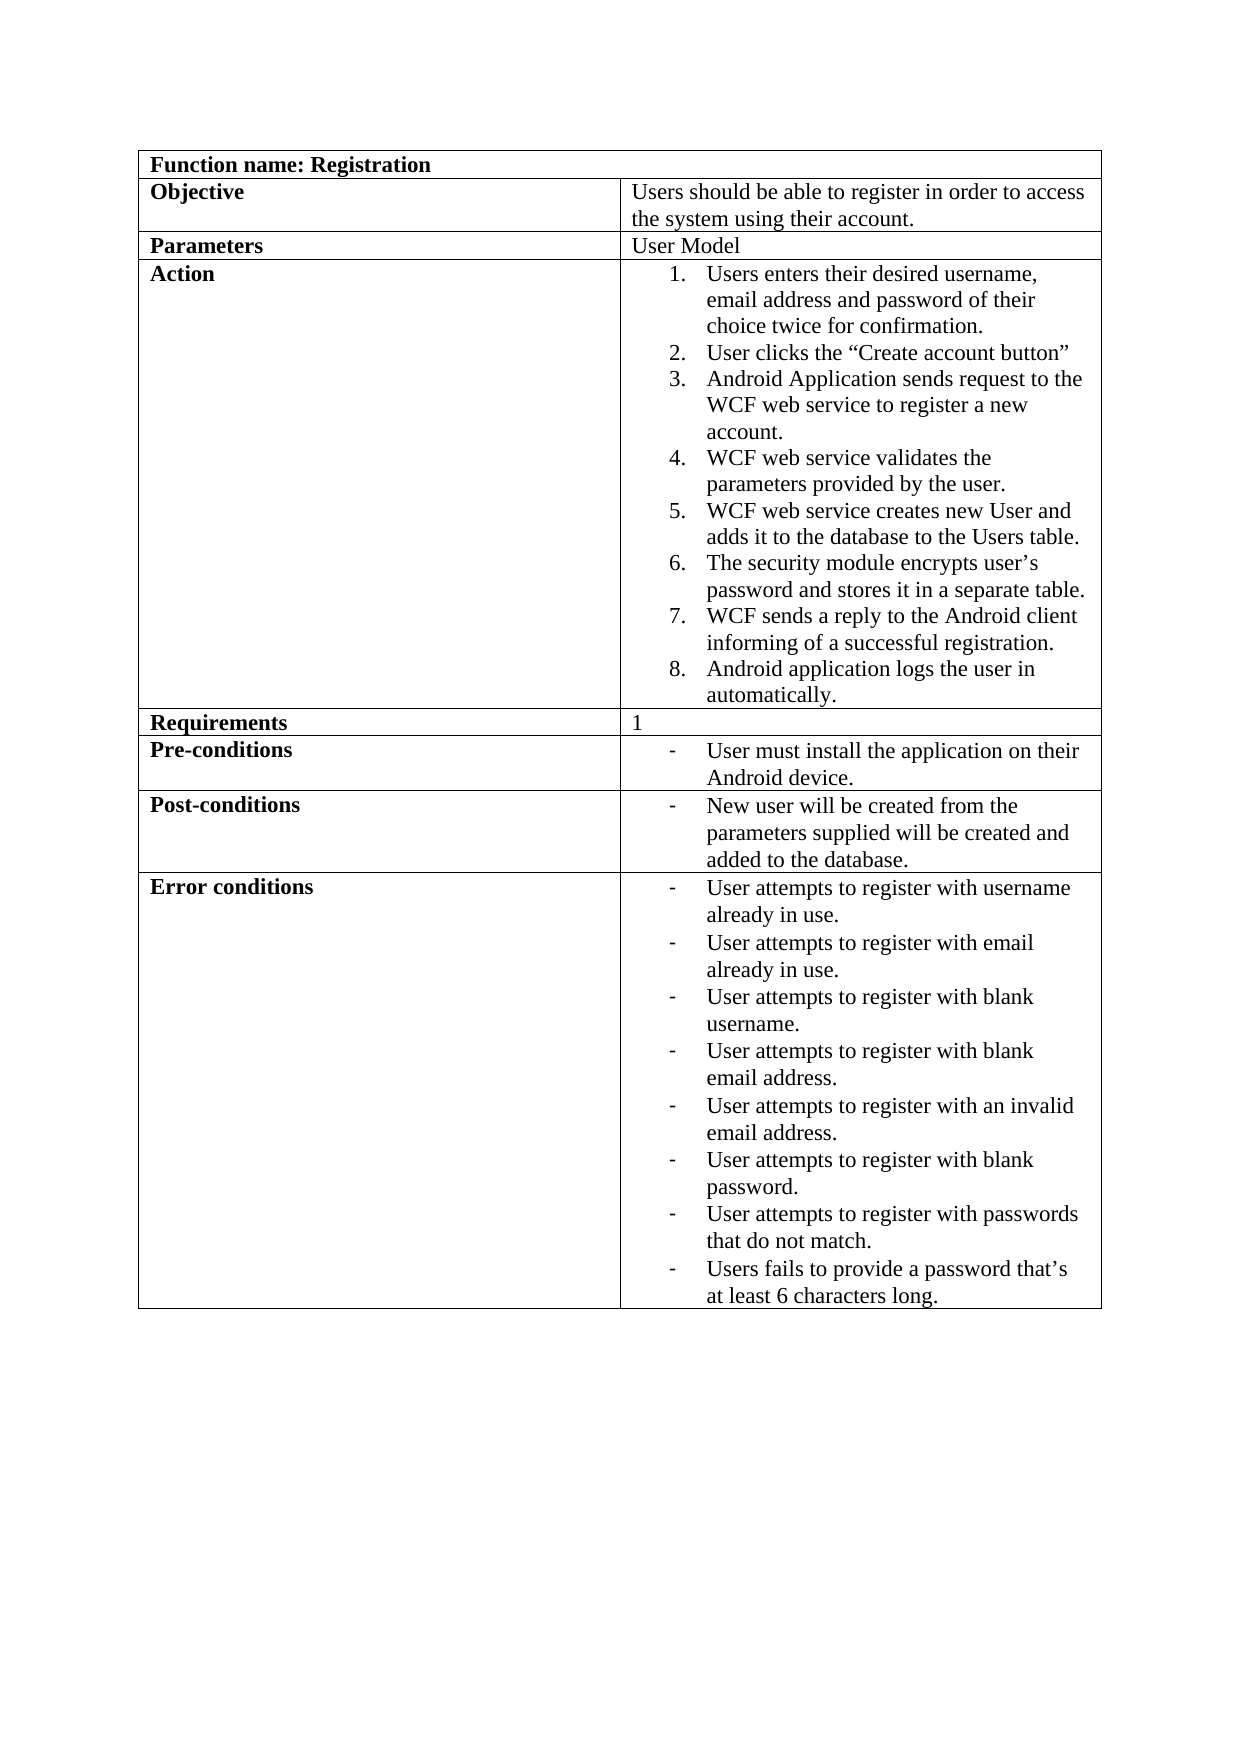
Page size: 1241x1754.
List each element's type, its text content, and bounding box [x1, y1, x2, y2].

table_cell Objective [139, 179, 620, 231]
table_header Function name: Registration [139, 151, 1101, 177]
table_cell Pre-conditions [139, 736, 620, 790]
table_cell Requirements [139, 709, 620, 735]
table_cell Parameters [139, 232, 620, 258]
table_cell User Model [621, 232, 1101, 258]
table_cell 1 [621, 709, 1101, 735]
table_cell Users should be able to register in order to access the system using their account. [621, 179, 1101, 231]
table_cell Post-conditions [139, 791, 620, 872]
table_cell Error conditions [139, 873, 620, 1308]
table_cell Users enters their desired username, email address and password of their choice twice for confirmation. User clicks the “Create account button” Android Application sends request to the WCF web service to register a new account. WCF web service validates the parameters provided by the user. WCF web service creates new User and adds it to the database to the Users table. The security module encrypts user’s password and stores it in a separate table. WCF sends a reply to the Android client informing of a successful registration. Android application logs the user in automatically. [621, 260, 1101, 708]
table_cell New user will be created from the parameters supplied will be created and added to the database. [621, 791, 1101, 872]
table_cell Action [139, 260, 620, 708]
table_cell User must install the application on their Android device. [621, 736, 1101, 790]
table_cell User attempts to register with username already in use. User attempts to register with email already in use. User attempts to register with blank username. User attempts to register with blank email address. User attempts to register with an invalid email address. User attempts to register with blank password. User attempts to register with passwords that do not match. Users fails to provide a password that’s at least 6 characters long. [621, 873, 1101, 1308]
